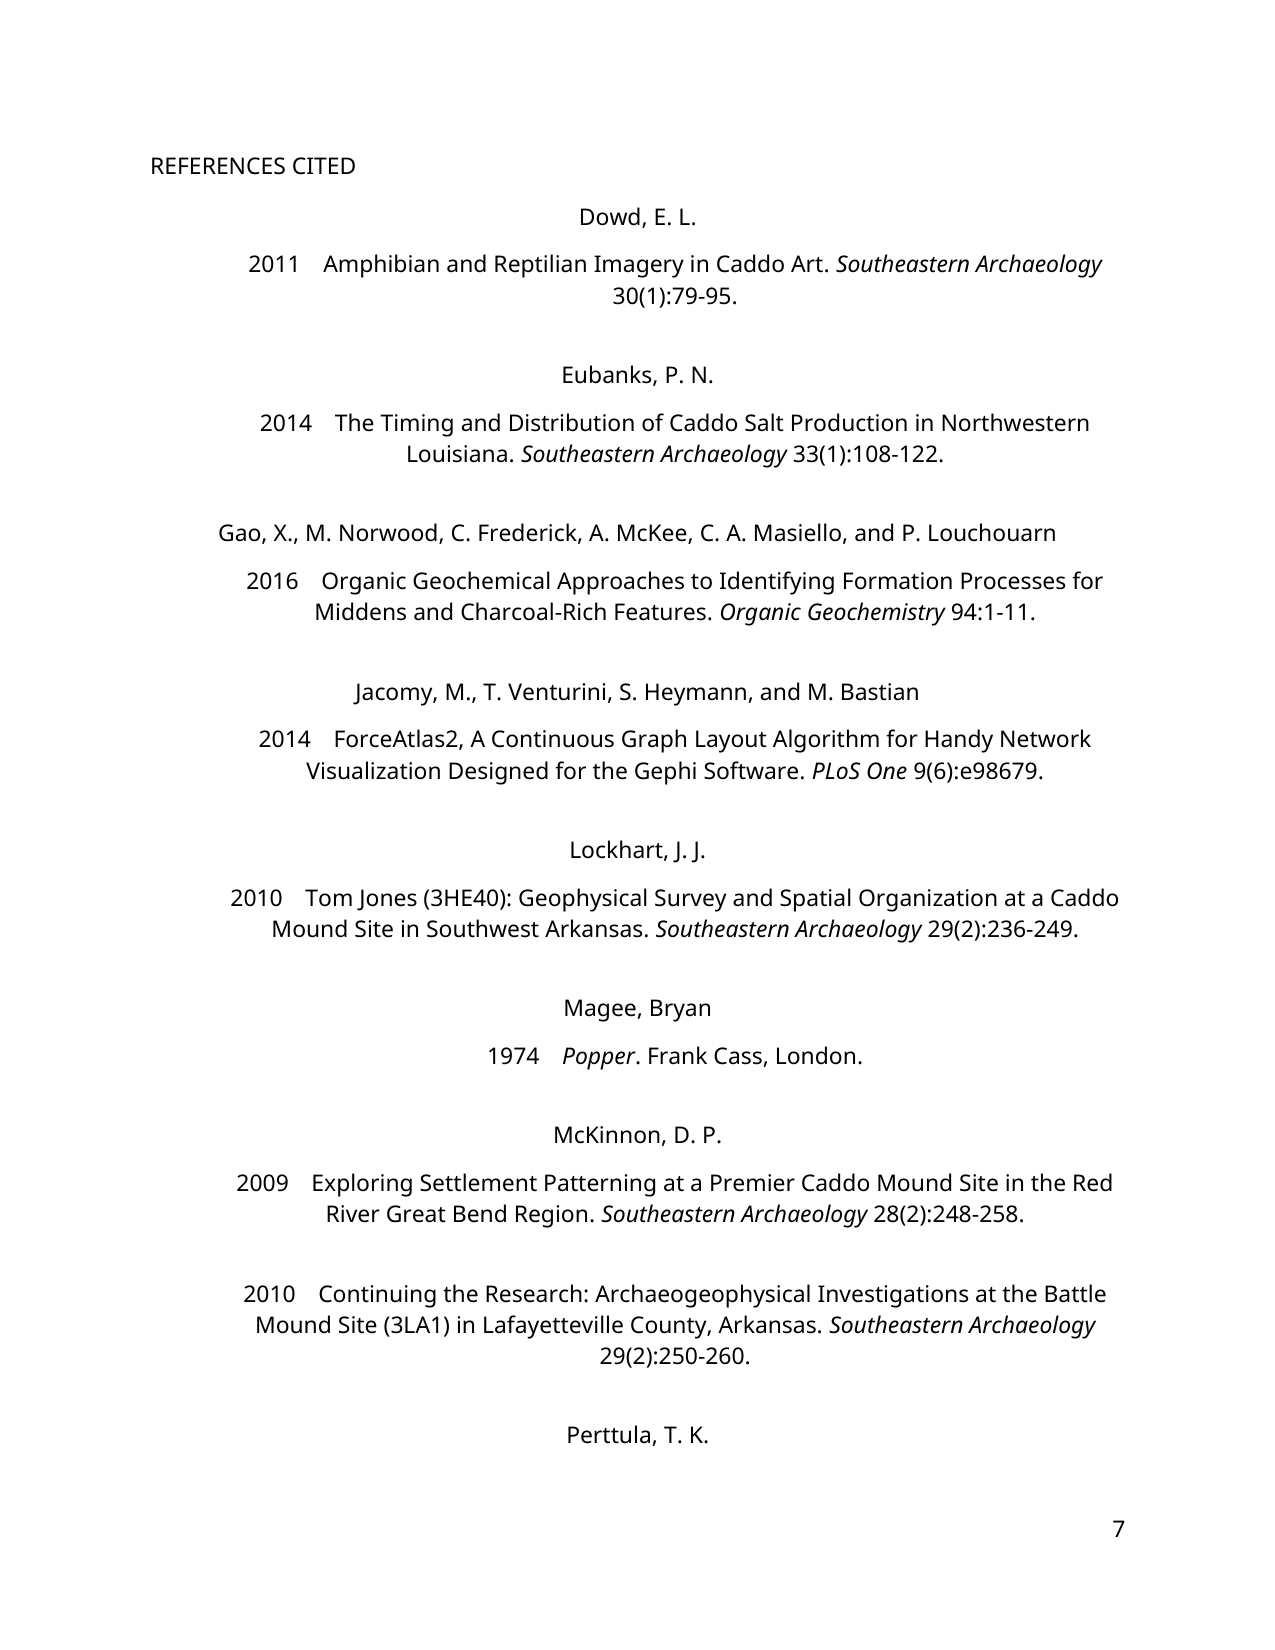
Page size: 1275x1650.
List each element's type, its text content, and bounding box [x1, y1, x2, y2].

text Eubanks, P. N. [150, 359, 1125, 390]
text 2009 Exploring Settlement Patterning at a Premier Caddo Mound Site in the Red River Great Bend Region. Southeastern Archaeology 28(2):248-258. [150, 1167, 1125, 1229]
text Jacomy, M., T. Venturini, S. Heymann, and M. Bastian [150, 675, 1125, 707]
text McKinnon, D. P. [150, 1119, 1125, 1150]
text Gao, X., M. Norwood, C. Frederick, A. McKee, C. A. Masiello, and P. Louchouarn [150, 517, 1125, 548]
text Magee, Bryan [150, 992, 1125, 1023]
text 2010 Continuing the Research: Archaeogeophysical Investigations at the Battle Mound Site (3LA1) in Lafayetteville County, Arkansas. Southeastern Archaeology 29(2):250-260. [150, 1277, 1125, 1371]
text Perttula, T. K. [150, 1419, 1125, 1450]
text Lockhart, J. J. [150, 834, 1125, 865]
text Dowd, E. L. [150, 200, 1125, 232]
text 2011 Amphibian and Reptilian Imagery in Caddo Art. Southeastern Archaeology 30(1):79-95. [150, 248, 1125, 311]
text REFERENCES CITED [150, 150, 1125, 181]
text 2014 ForceAtlas2, A Continuous Graph Layout Algorithm for Handy Network Visualization Designed for the Gephi Software. PLoS One 9(6):e98679. [150, 723, 1125, 786]
text 2010 Tom Jones (3HE40): Geophysical Survey and Spatial Organization at a Caddo Mound Site in Southwest Arkansas. Southeastern Archaeology 29(2):236-249. [150, 882, 1125, 944]
text 1974 Popper. Frank Cass, London. [150, 1040, 1125, 1071]
text 2016 Organic Geochemical Approaches to Identifying Formation Processes for Middens and Charcoal-Rich Features. Organic Geochemistry 94:1-11. [150, 565, 1125, 627]
text 2014 The Timing and Distribution of Caddo Salt Production in Northwestern Louisiana. Southeastern Archaeology 33(1):108-122. [150, 407, 1125, 469]
